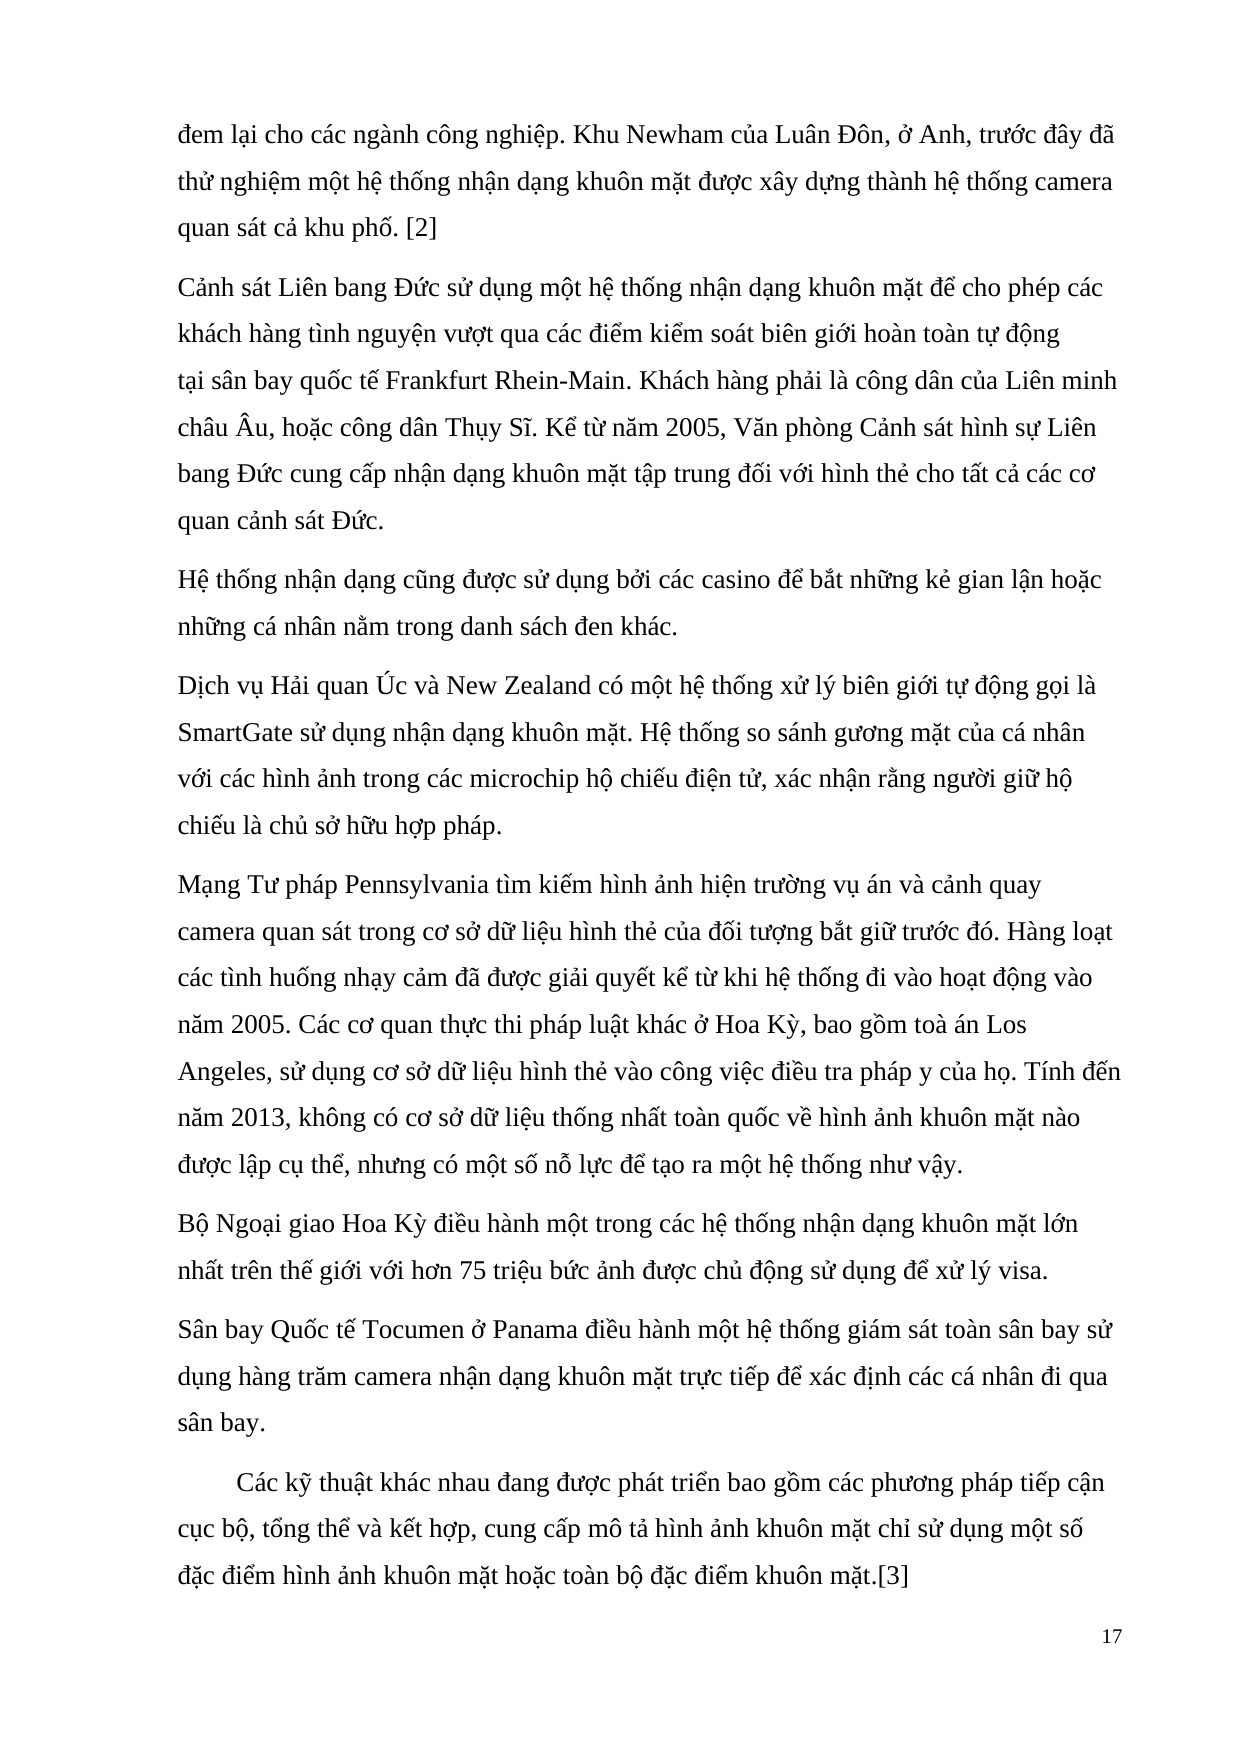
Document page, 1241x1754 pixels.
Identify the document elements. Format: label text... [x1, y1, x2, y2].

text Dịch vụ Hải quan Úc và New Zealand có một hệ thống xử lý biên giới tự động gọi là SmartGate sử dụng nhận dạng khuôn mặt. Hệ thống so sánh gương mặt của cá nhân với các hình ảnh trong các microchip hộ chiếu điện tử, xác nhận rằng người giữ hộ chiếu là chủ sở hữu hợp pháp. [177, 669, 1122, 840]
text Mạng Tư pháp Pennsylvania tìm kiếm hình ảnh hiện trường vụ án và cảnh quay camera quan sát trong cơ sở dữ liệu hình thẻ của đối tượng bắt giữ trước đó. Hàng loạt các tình huống nhạy cảm đã được giải quyết kể từ khi hệ thống đi vào hoạt động vào năm 2005. Các cơ quan thực thi pháp luật khác ở Hoa Kỳ, bao gồm toà án Los Angeles, sử dụng cơ sở dữ liệu hình thẻ vào công việc điều tra pháp y của họ. Tính đến năm 2013, không có cơ sở dữ liệu thống nhất toàn quốc về hình ảnh khuôn mặt nào được lập cụ thể, nhưng có một số nỗ lực để tạo ra một hệ thống như vậy. [177, 868, 1122, 1179]
text Sân bay Quốc tế Tocumen ở Panama điều hành một hệ thống giám sát toàn sân bay sử dụng hàng trăm camera nhận dạng khuôn mặt trực tiếp để xác định các cá nhân đi qua sân bay. [177, 1313, 1122, 1438]
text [177, 118, 1122, 243]
text Bộ Ngoại giao Hoa Kỳ điều hành một trong các hệ thống nhận dạng khuôn mặt lớn nhất trên thế giới với hơn 75 triệu bức ảnh được chủ động sử dụng để xử lý visa. [177, 1207, 1122, 1285]
text Hệ thống nhận dạng cũng được sử dụng bởi các casino để bắt những kẻ gian lận hoặc những cá nhân nằm trong danh sách đen khác. [177, 563, 1122, 641]
text Các kỹ thuật khác nhau đang được phát triển bao gồm các phương pháp tiếp cận cục bộ, tổng thể và kết hợp, cung cấp mô tả hình ảnh khuôn mặt chỉ sử dụng một số đặc điểm hình ảnh khuôn mặt hoặc toàn bộ đặc điểm khuôn mặt.[3] [177, 1466, 1122, 1590]
text Cảnh sát Liên bang Đức sử dụng một hệ thống nhận dạng khuôn mặt để cho phép các khách hàng tình nguyện vượt qua các điểm kiểm soát biên giới hoàn toàn tự động tại sân bay quốc tế Frankfurt Rhein-Main. Khách hàng phải là công dân của Liên minh châu Âu, hoặc công dân Thụy Sĩ. Kể từ năm 2005, Văn phòng Cảnh sát hình sự Liên bang Đức cung cấp nhận dạng khuôn mặt tập trung đối với hình thẻ cho tất cả các cơ quan cảnh sát Đức. [177, 271, 1122, 535]
